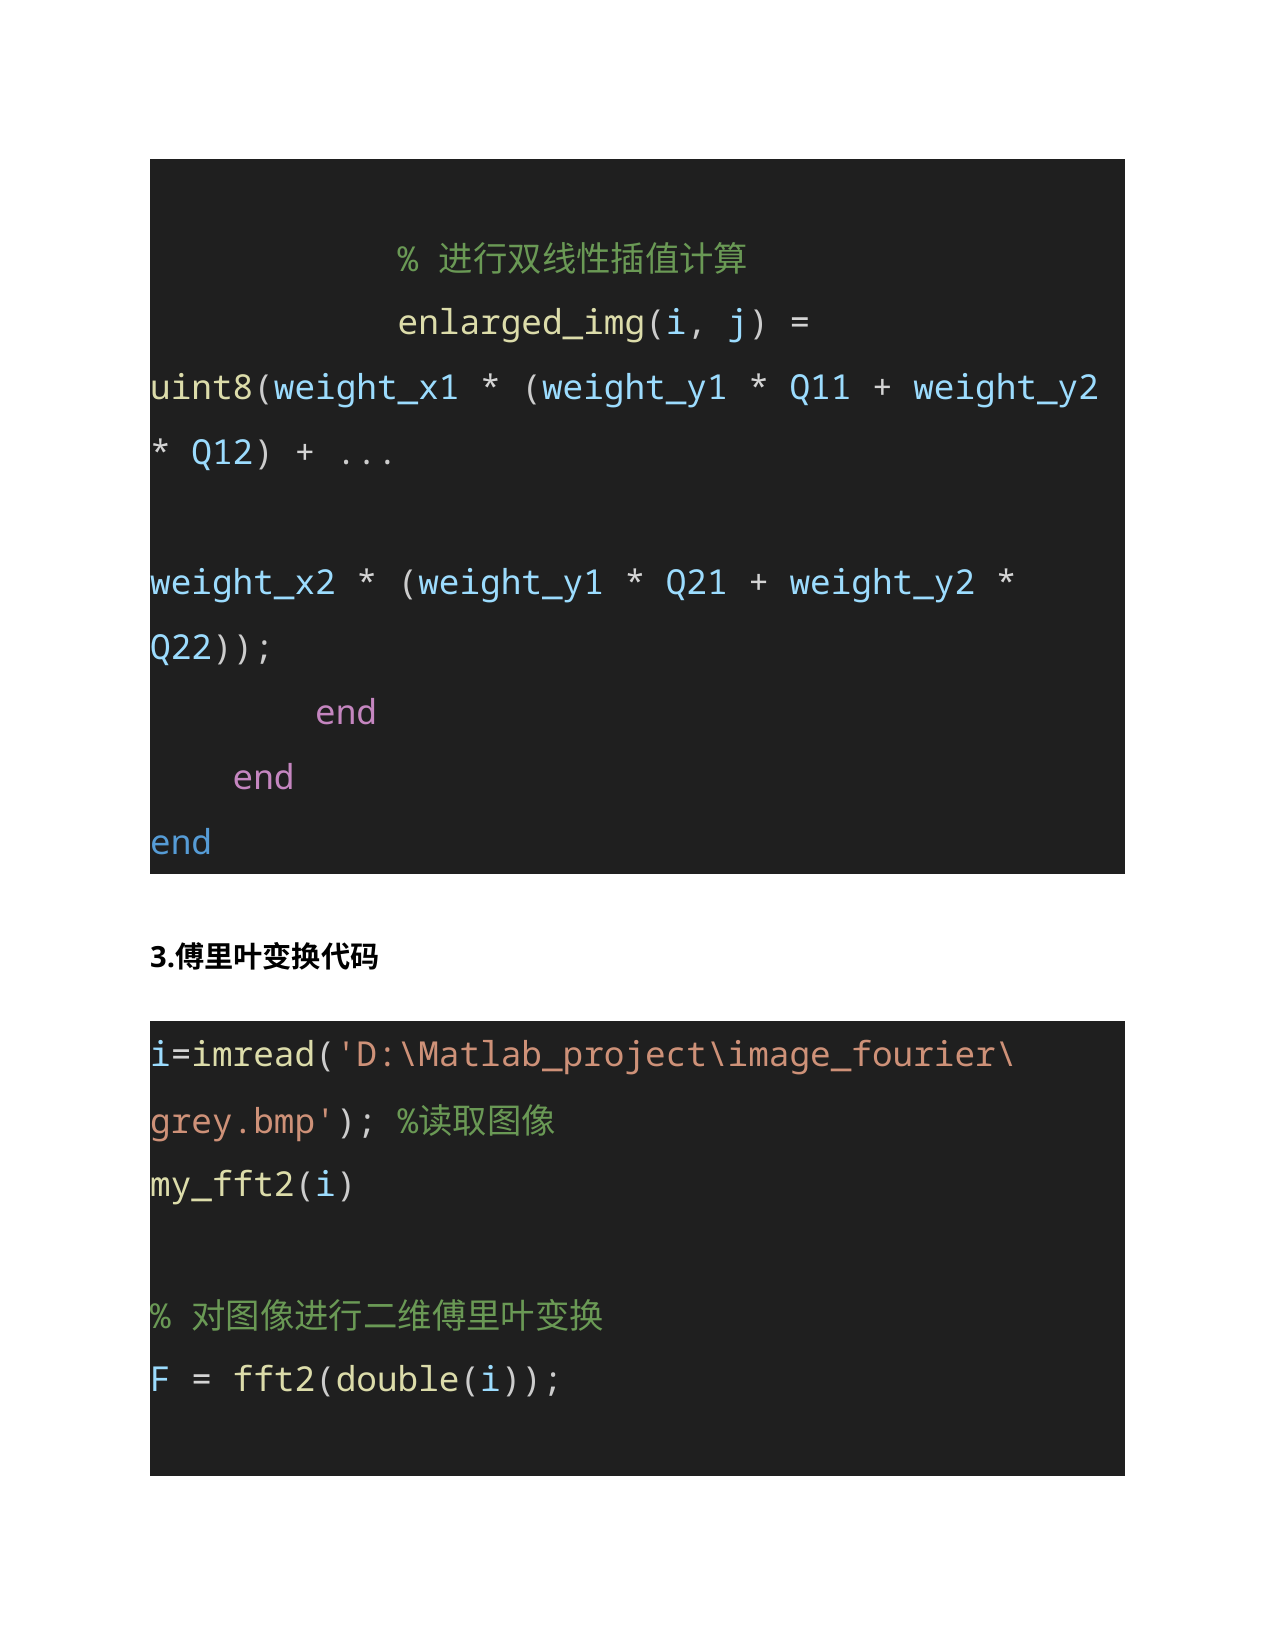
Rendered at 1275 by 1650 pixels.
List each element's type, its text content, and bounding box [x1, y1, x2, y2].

text weight_x2 * (weight_y1 * Q21 + weight_y2 * Q22)); [150, 484, 1125, 679]
subtitle 3.傅里叶变换代码 [150, 923, 1125, 988]
text my_fft2(i) [150, 1151, 1125, 1216]
text enlarged_img(i, j) = uint8(weight_x1 * (weight_y1 * Q11 + weight_y2 * Q12) + ... [150, 289, 1125, 484]
text end [150, 809, 1125, 874]
text end [150, 744, 1125, 809]
text % 对图像进行二维傅里叶变换 [150, 1281, 1125, 1346]
text % 进行双线性插值计算 [150, 224, 1125, 289]
text F = fft2(double(i)); [150, 1346, 1125, 1411]
text i=imread('D:\Matlab_project\image_fourier\grey.bmp'); %读取图像 [150, 1021, 1125, 1151]
text end [150, 679, 1125, 744]
